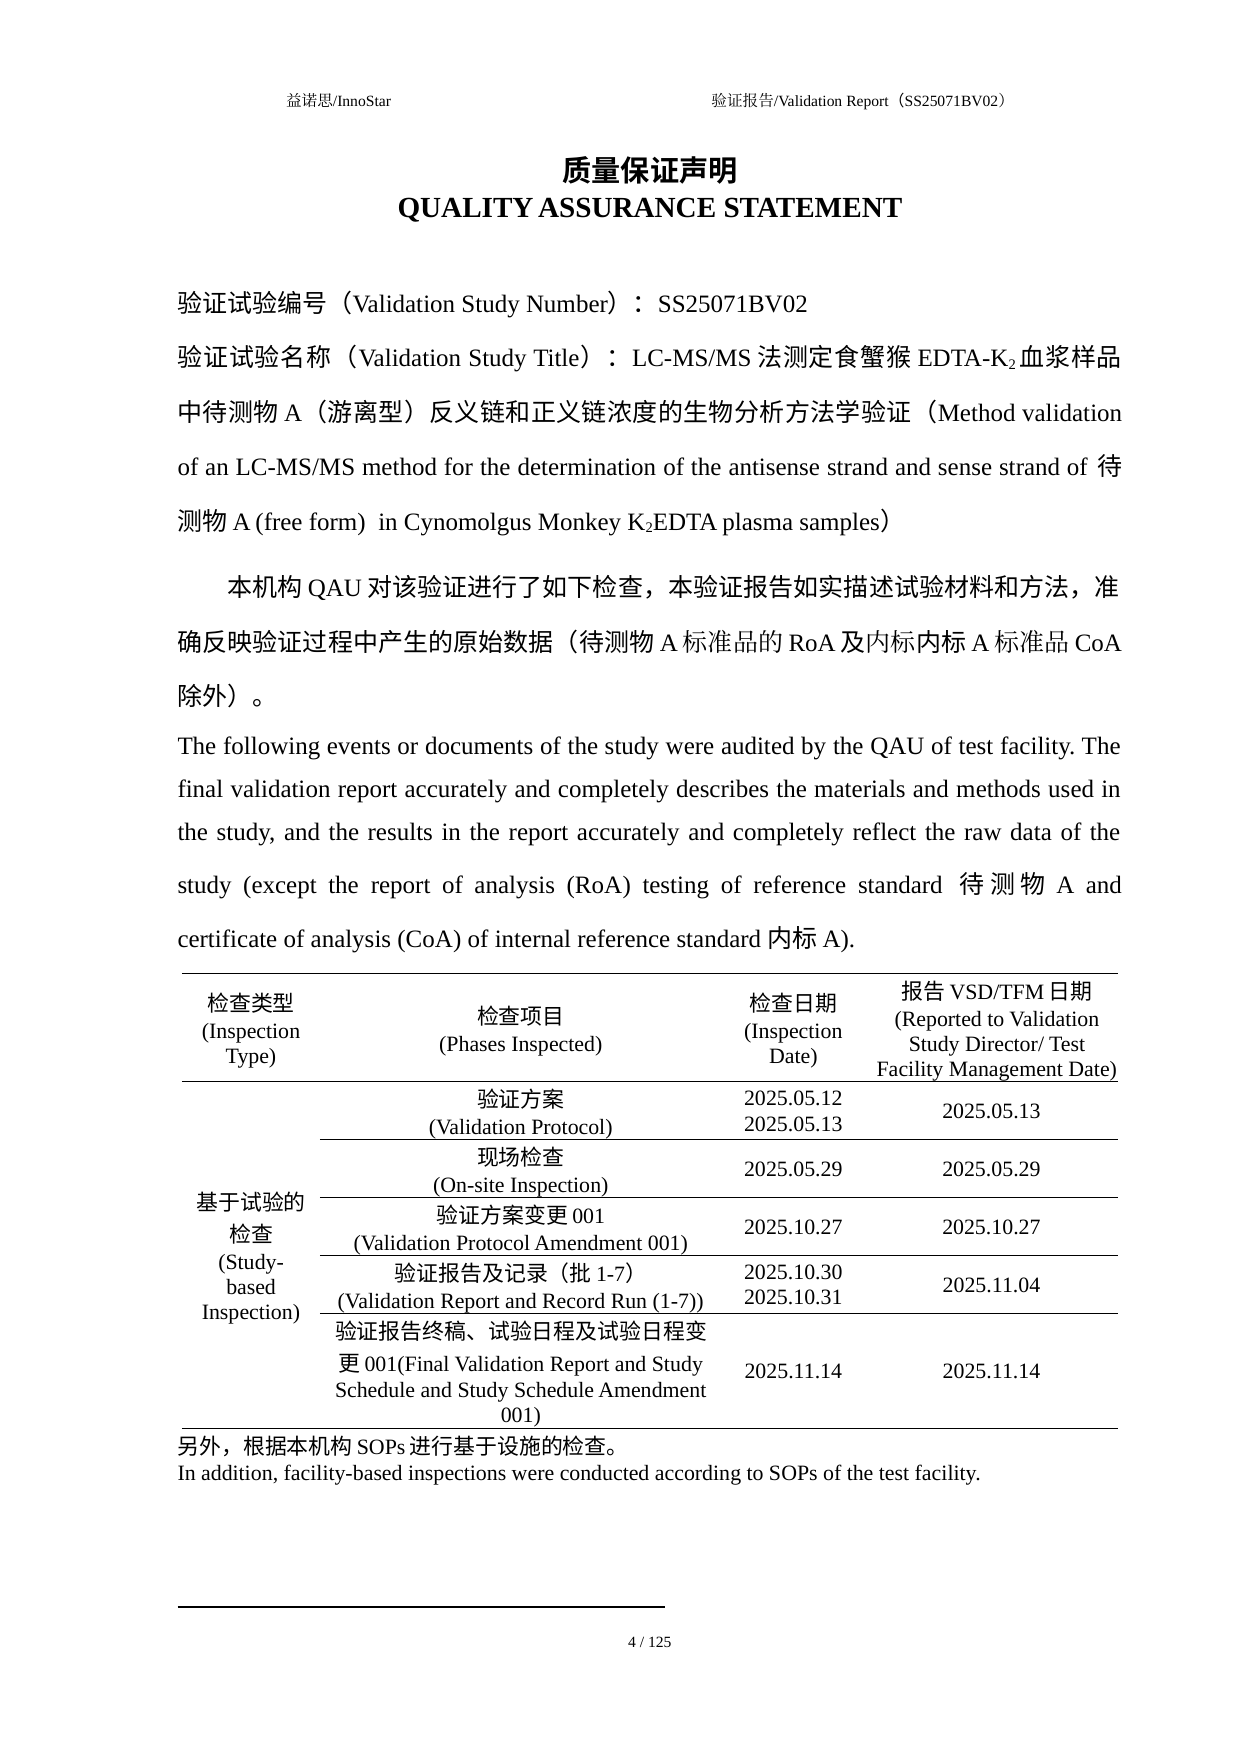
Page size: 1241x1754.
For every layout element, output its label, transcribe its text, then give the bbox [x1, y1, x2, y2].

table_cell 验证方案变更001 (Validation Protocol Amendment 001) [320, 1198, 721, 1255]
table_cell 2025.05.29 [865, 1140, 1117, 1197]
table_cell 验证报告及记录（批1-7） (Validation Report and Record Run (1-7)) [320, 1256, 721, 1313]
table_cell 2025.10.27 [721, 1198, 865, 1255]
text QUALITY ASSURANCE STATEMENT [177, 190, 1122, 223]
table_cell 2025.05.12 2025.05.13 [721, 1082, 865, 1139]
table_cell 2025.11.14 [721, 1314, 865, 1428]
table_header 报告VSD/TFM日期 (Reported to Validation Study Director/ Test Facility Management Date) [865, 974, 1117, 1081]
table_cell 现场检查 (On-site Inspection) [320, 1140, 721, 1197]
text 本机构QAU对该验证进行了如下检查，本验证报告如实描述试验材料和方法，准确反映验证过程中产生的原始数据（待测物A标准品的RoA及内标内标A标准品CoA除外）。 [177, 568, 1122, 713]
table_cell 验证报告终稿、试验日程及试验日程变更001(Final Validation Report and Study Schedule and Study Schedule Amendment 001) [320, 1314, 721, 1428]
table_cell 基于试验的检查 (Study-based Inspection) [182, 1082, 320, 1428]
table_cell 2025.05.29 [721, 1140, 865, 1197]
table_cell 2025.11.14 [865, 1314, 1117, 1428]
text The following events or documents of the study were audited by the QAU of test facility. The final validation report accurately and completely describes the materials and methods used in the study, and the results in the report accurately and completely reflect the raw data of the study (except the report of analysis (RoA) testing of reference standard 待测物A and certificate of analysis (CoA) of internal reference standard 内标A). [177, 731, 1122, 955]
table_header 检查日期 (Inspection Date) [721, 974, 865, 1081]
text In addition, facility-based inspections were conducted according to SOPs of the test facility. [177, 1460, 1122, 1486]
table_header 检查项目 (Phases Inspected) [320, 974, 721, 1081]
text 质量保证声明 [177, 148, 1122, 190]
table_cell 2025.05.13 [865, 1082, 1117, 1139]
text 验证试验名称（Validation Study Title）：LC-MS/MS法测定食蟹猴EDTA-K2血浆样品中待测物A（游离型）反义链和正义链浓度的生物分析方法学验证（Method validation of an LC-MS/MS method for the determination of the antisense strand and sense strand of 待测物A (free form) in Cynomolgus Monkey K2EDTA plasma samples） [177, 338, 1122, 537]
text 另外，根据本机构SOPs进行基于设施的检查。 [177, 1429, 1122, 1460]
table_header 检查类型 (Inspection Type) [182, 974, 320, 1081]
table_cell 验证方案 (Validation Protocol) [320, 1082, 721, 1139]
text 验证试验编号（Validation Study Number）：SS25071BV02 [177, 283, 1122, 320]
table_cell 2025.11.04 [865, 1256, 1117, 1313]
table_cell 2025.10.27 [865, 1198, 1117, 1255]
table_cell 2025.10.30 2025.10.31 [721, 1256, 865, 1313]
